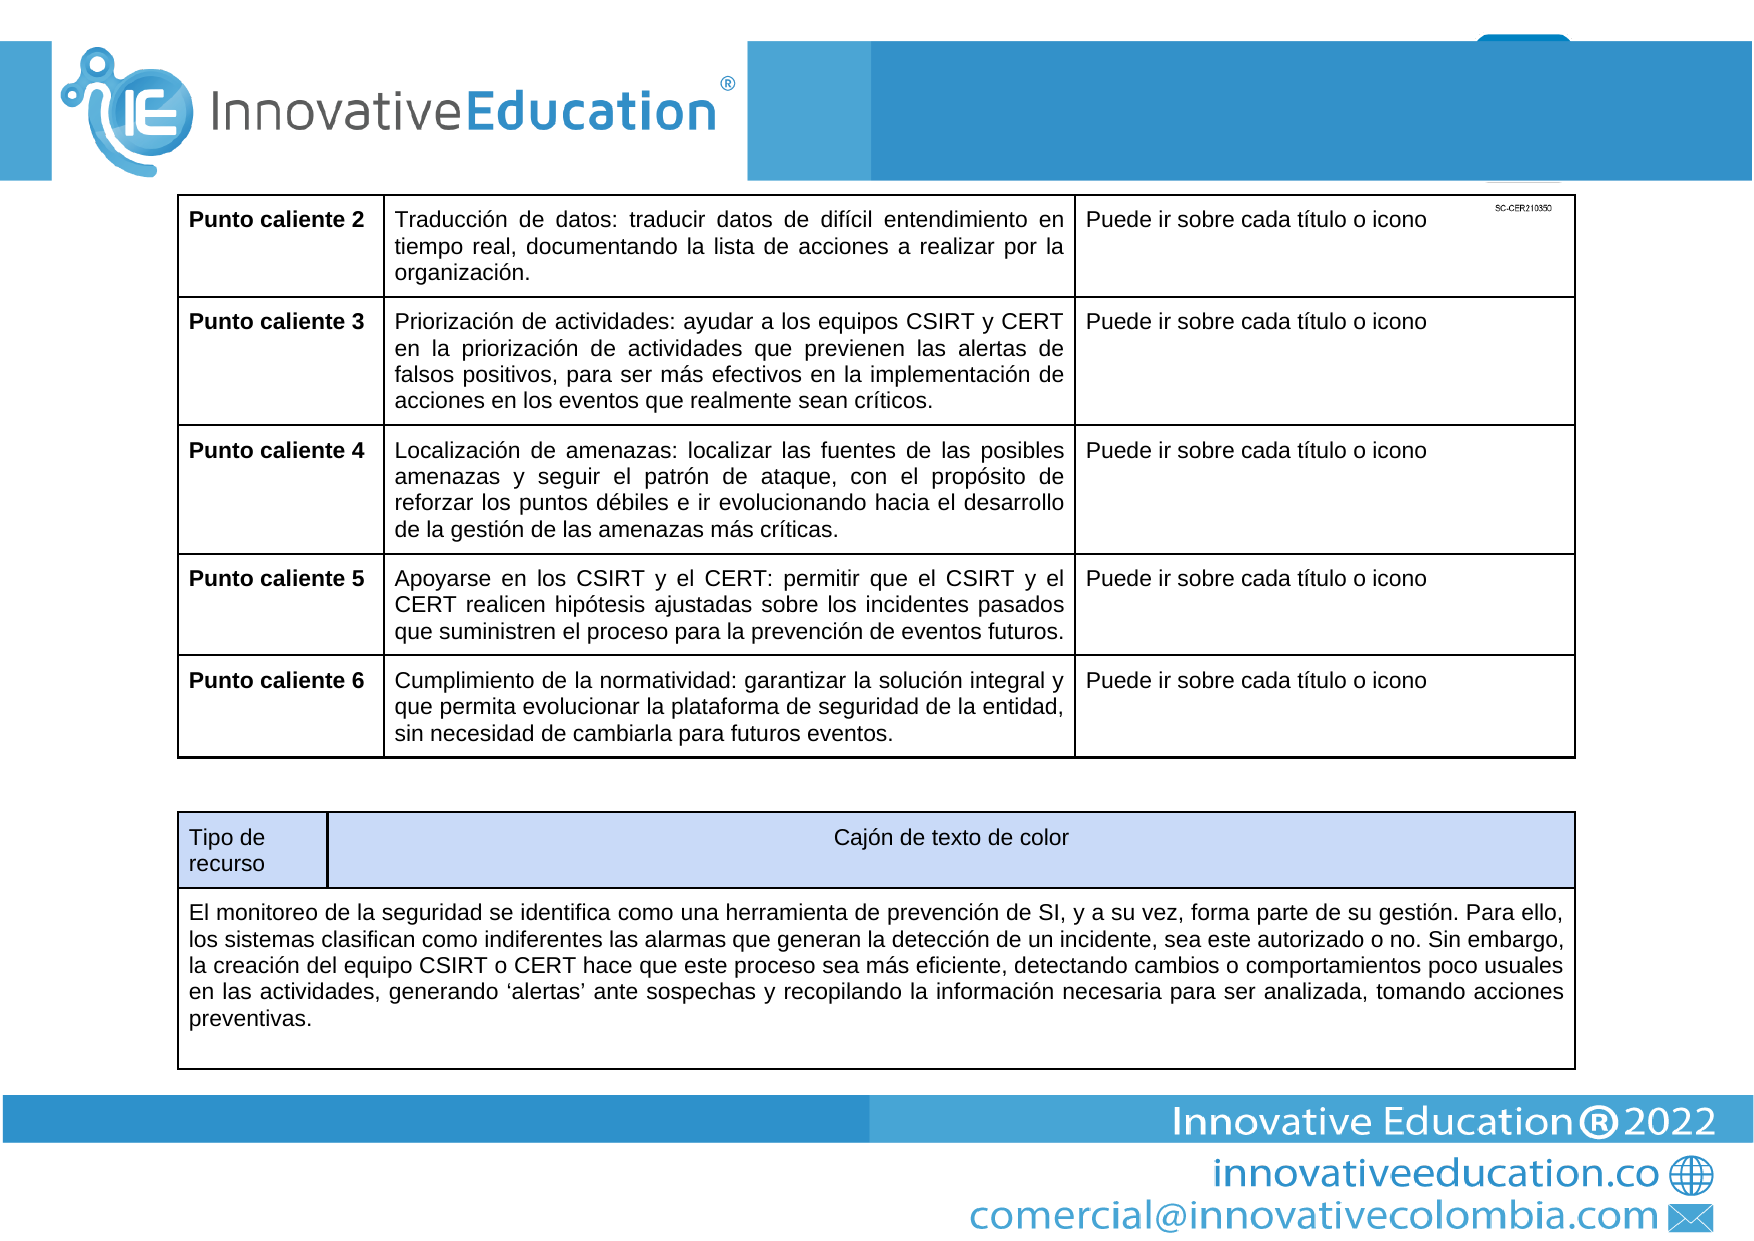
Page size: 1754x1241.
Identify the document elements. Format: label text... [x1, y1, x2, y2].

table_header Tipo de recurso [179, 813, 326, 887]
picture [0, 28, 1752, 194]
table_cell Localización de amenazas: localizar las fuentes de las posibles amenazas y seguir el patrón de ataque, con el propósito de reforzar los puntos débiles e ir evolucionando hacia el desarrollo de la gestión de las amenazas más críticas. [385, 426, 1074, 552]
table_cell Punto caliente 5 [179, 555, 383, 654]
table_cell Puede ir sobre cada título o icono [1076, 555, 1574, 654]
table_header Cajón de texto de color [329, 813, 1574, 887]
table_cell Apoyarse en los CSIRT y el CERT: permitir que el CSIRT y el CERT realicen hipótesis ajustadas sobre los incidentes pasados que suministren el proceso para la prevención de eventos futuros. [385, 555, 1074, 654]
table_cell Punto caliente 6 [179, 656, 383, 756]
table_cell Punto caliente 3 [179, 298, 383, 424]
table_cell Puede ir sobre cada título o icono [1076, 426, 1574, 552]
table_cell Priorización de actividades: ayudar a los equipos CSIRT y CERT en la priorización de actividades que previenen las alertas de falsos positivos, para ser más efectivos en la implementación de acciones en los eventos que realmente sean críticos. [385, 298, 1074, 424]
table_cell Cumplimiento de la normatividad: garantizar la solución integral y que permita evolucionar la plataforma de seguridad de la entidad, sin necesidad de cambiarla para futuros eventos. [385, 656, 1074, 756]
table_cell Puede ir sobre cada título o icono [1076, 298, 1574, 424]
picture [2, 1093, 1754, 1239]
table_cell Punto caliente 2 [179, 196, 383, 296]
table_cell Puede ir sobre cada título o icono [1076, 196, 1574, 296]
table_cell Punto caliente 4 [179, 426, 383, 552]
table_cell Puede ir sobre cada título o icono [1076, 656, 1574, 756]
table_cell Traducción de datos: traducir datos de difícil entendimiento en tiempo real, documentando la lista de acciones a realizar por la organización. [385, 196, 1074, 296]
